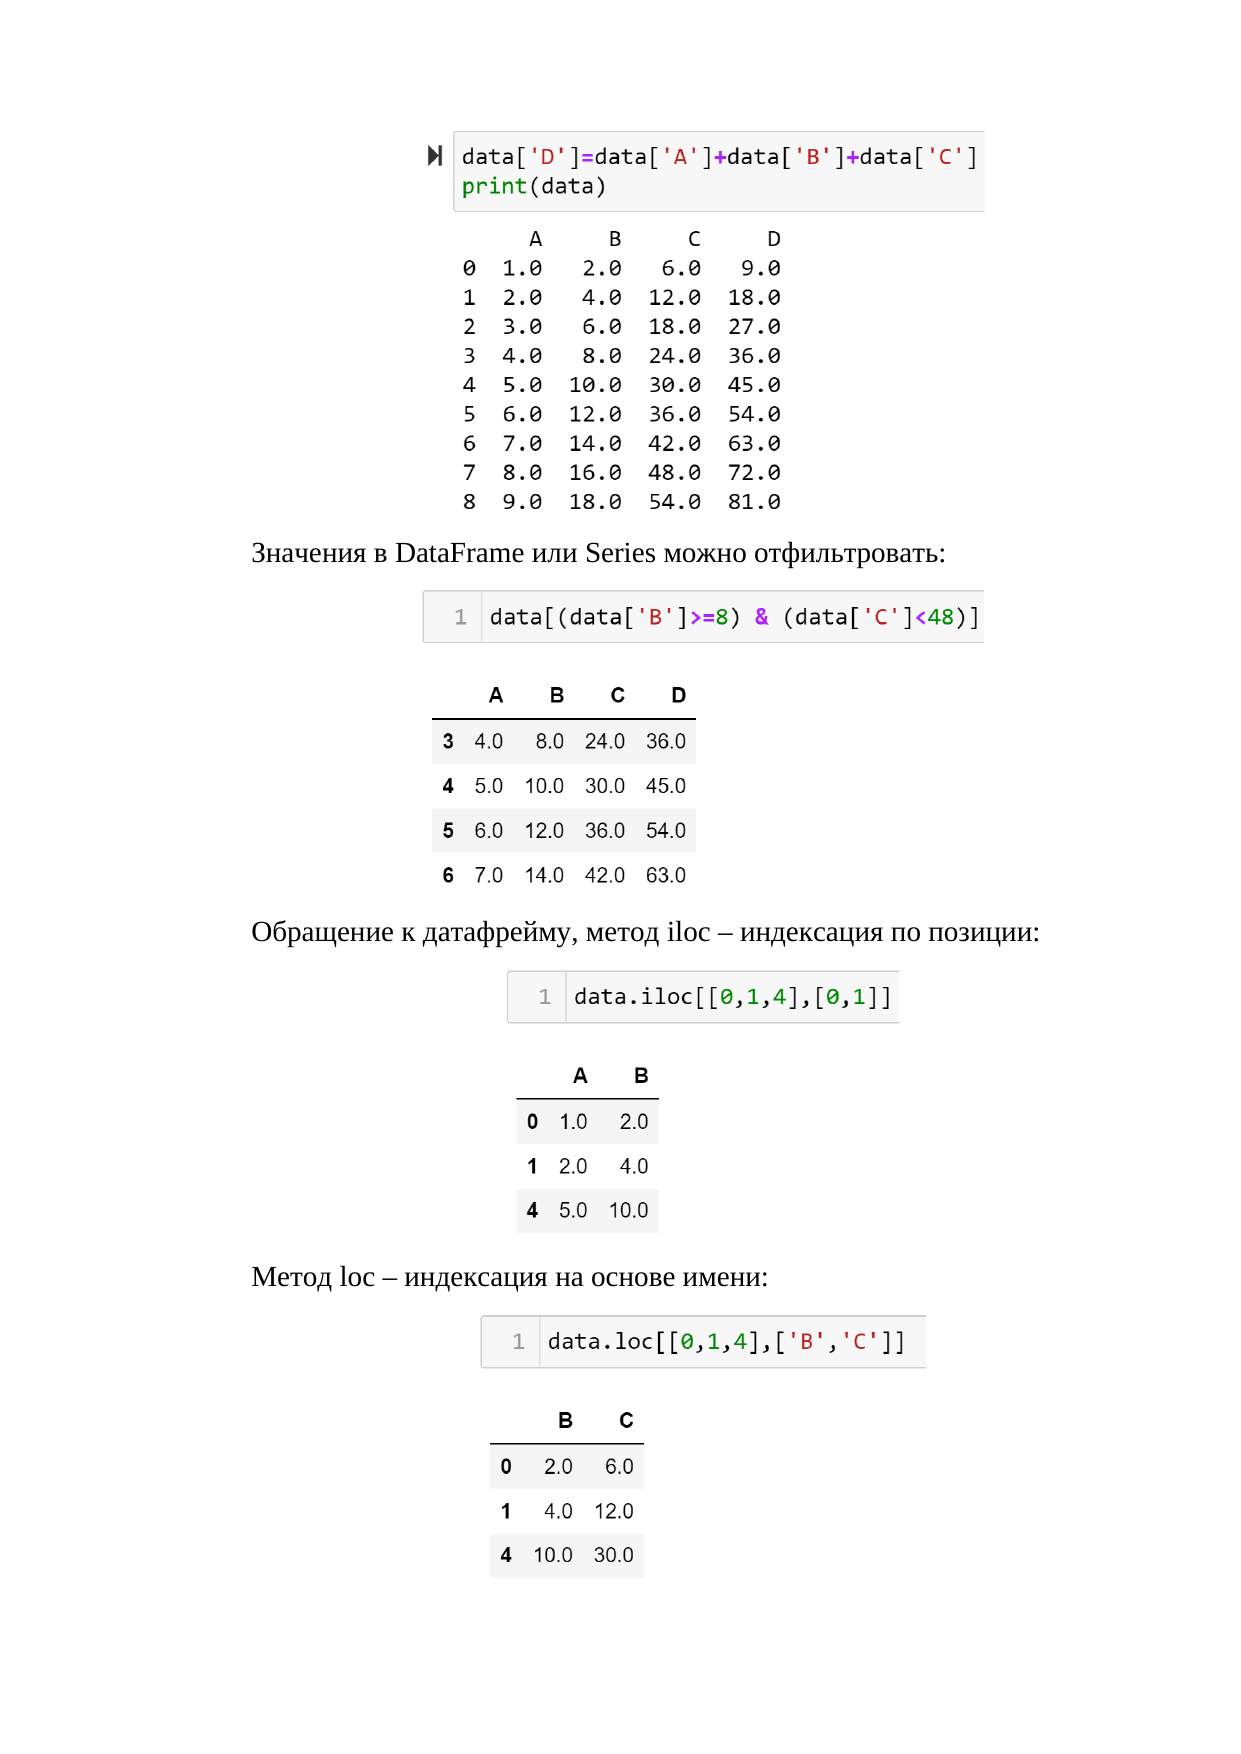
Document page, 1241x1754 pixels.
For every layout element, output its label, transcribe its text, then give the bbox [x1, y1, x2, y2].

picture [503, 965, 900, 1245]
picture [476, 1309, 927, 1585]
text Обращение к датафрейму, метод iloc – индексация по позиции: [177, 914, 1152, 948]
text Значения в DataFrame или Series можно отфильтровать: [177, 536, 1152, 569]
picture [418, 118, 985, 522]
text Метод loc – индексация на основе имени: [177, 1259, 1152, 1292]
picture [418, 586, 984, 901]
